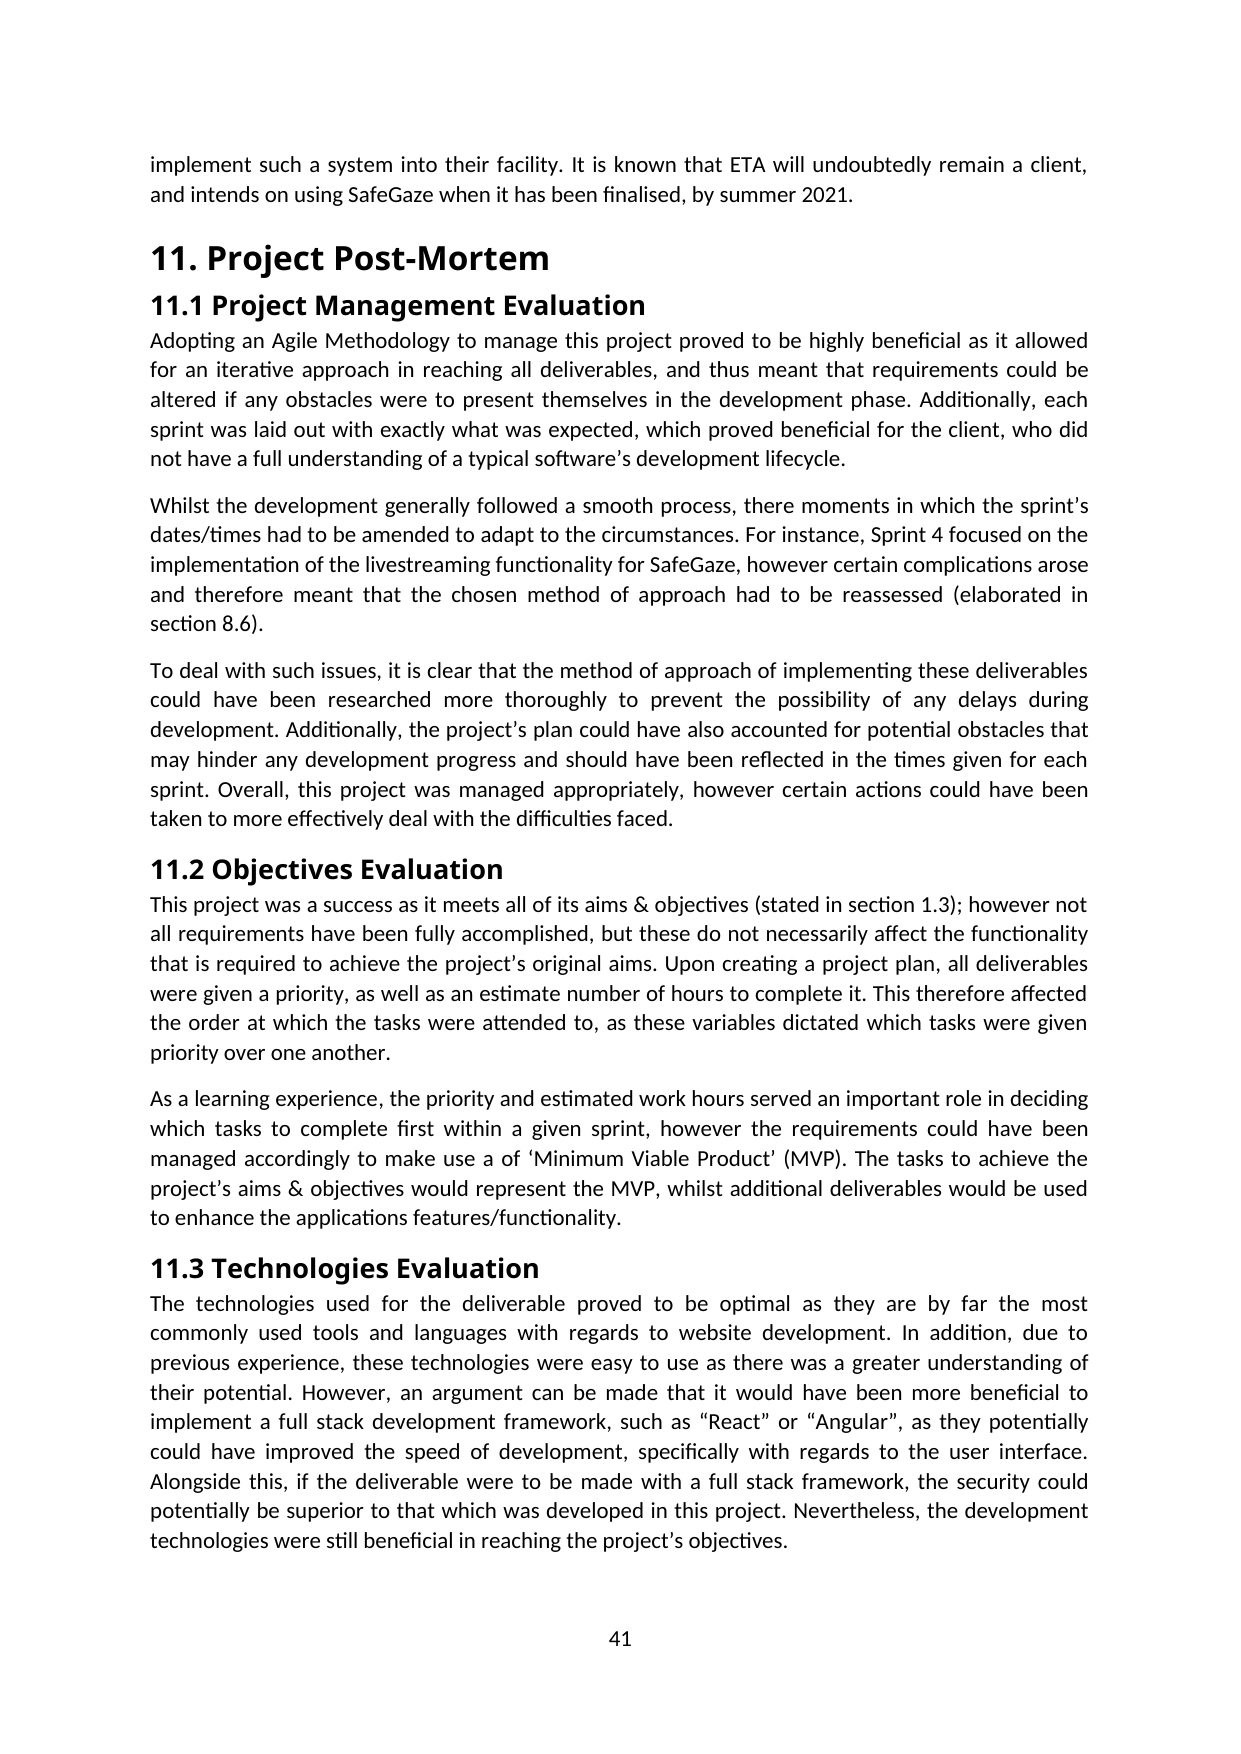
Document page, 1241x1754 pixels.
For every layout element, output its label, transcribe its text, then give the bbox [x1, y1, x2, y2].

text To deal with such issues, it is clear that the method of approach of implementing these deliverables could have been researched more thoroughly to prevent the possibility of any delays during development. Additionally, the project’s plan could have also accounted for potential obstacles that may hinder any development progress and should have been reflected in the times given for each sprint. Overall, this project was managed appropriately, however certain actions could have been taken to more effectively deal with the difficulties faced. [150, 656, 1090, 832]
subtitle 11.2 Objectives Evaluation [150, 851, 1090, 888]
text Adopting an Agile Methodology to manage this project proved to be highly beneficial as it allowed for an iterative approach in reaching all deliverables, and thus meant that requirements could be altered if any obstacles were to present themselves in the development phase. Additionally, each sprint was laid out with exactly what was expected, which proved beneficial for the client, who did not have a full understanding of a typical software’s development lifecycle. [150, 326, 1090, 472]
subtitle 11. Project Post-Mortem [150, 234, 1090, 280]
text The technologies used for the deliverable proved to be optimal as they are by far the most commonly used tools and languages with regards to website development. In addition, due to previous experience, these technologies were easy to use as there was a greater understanding of their potential. However, an argument can be made that it would have been more beneficial to implement a full stack development framework, such as “React” or “Angular”, as they potentially could have improved the speed of development, specifically with regards to the user interface. Alongside this, if the deliverable were to be made with a full stack framework, the security could potentially be superior to that which was developed in this project. Nevertheless, the development technologies were still beneficial in reaching the project’s objectives. [150, 1289, 1090, 1554]
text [150, 150, 1090, 208]
text As a learning experience, the priority and estimated work hours served an important role in deciding which tasks to complete first within a given sprint, however the requirements could have been managed accordingly to make use a of ‘Minimum Viable Product’ (MVP). The tasks to achieve the project’s aims & objectives would represent the MVP, whilst additional deliverables would be used to enhance the applications features/functionality. [150, 1084, 1090, 1231]
subtitle 11.1 Project Management Evaluation [150, 287, 1090, 323]
text This project was a success as it meets all of its aims & objectives (stated in section 1.3); however not all requirements have been fully accomplished, but these do not necessarily affect the functionality that is required to achieve the project’s original aims. Upon creating a project plan, all deliverables were given a priority, as well as an estimate number of hours to complete it. This therefore affected the order at which the tasks were attended to, as these variables dictated which tasks were given priority over one another. [150, 890, 1090, 1066]
subtitle 11.3 Technologies Evaluation [150, 1250, 1090, 1287]
text Whilst the development generally followed a smooth process, there moments in which the sprint’s dates/times had to be amended to adapt to the circumstances. For instance, Sprint 4 focused on the implementation of the livestreaming functionality for SafeGaze, however certain complications arose and therefore meant that the chosen method of approach had to be reassessed (elaborated in section 8.6). [150, 491, 1090, 638]
